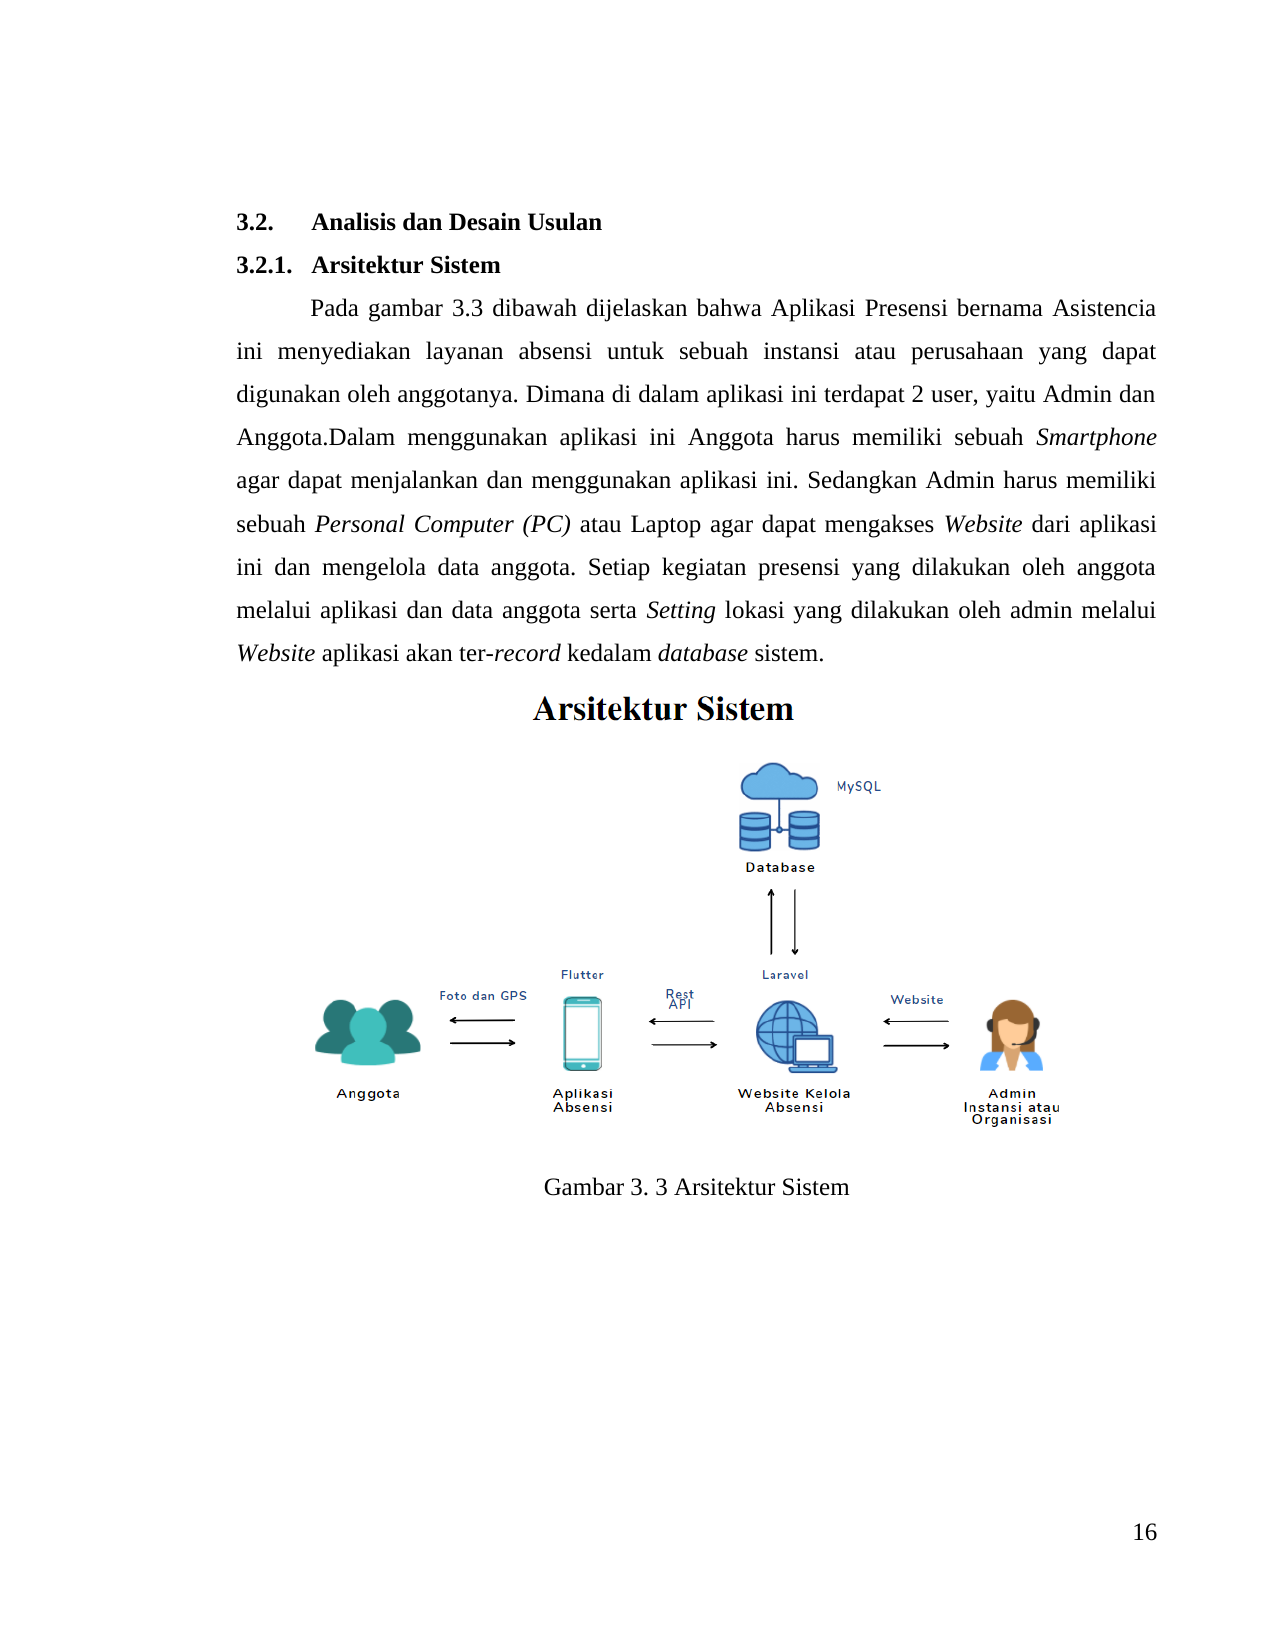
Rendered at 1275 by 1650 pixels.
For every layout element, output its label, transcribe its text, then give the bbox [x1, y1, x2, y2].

text Gambar 3. 3 Arsitektur Sistem [236, 1172, 1157, 1201]
subtitle Arsitektur Sistem [236, 250, 1157, 279]
subtitle Analisis dan Desain Usulan [236, 207, 1157, 236]
text Pada gambar 3.3 dibawah dijelaskan bahwa Aplikasi Presensi bernama Asistencia ini menyediakan layanan absensi untuk sebuah instansi atau perusahaan yang dapat digunakan oleh anggotanya. Dimana di dalam aplikasi ini terdapat 2 user, yaitu Admin dan Anggota.Dalam menggunakan aplikasi ini Anggota harus memiliki sebuah Smartphone agar dapat menjalankan dan menggunakan aplikasi ini. Sedangkan Admin harus memiliki sebuah Personal Computer (PC) atau Laptop agar dapat mengakses Website dari aplikasi ini dan mengelola data anggota. Setiap kegiatan presensi yang dilakukan oleh anggota melalui aplikasi dan data anggota serta Setting lokasi yang dilakukan oleh admin melalui Website aplikasi akan ter-record kedalam database sistem. [236, 293, 1157, 667]
picture [310, 681, 1125, 1158]
